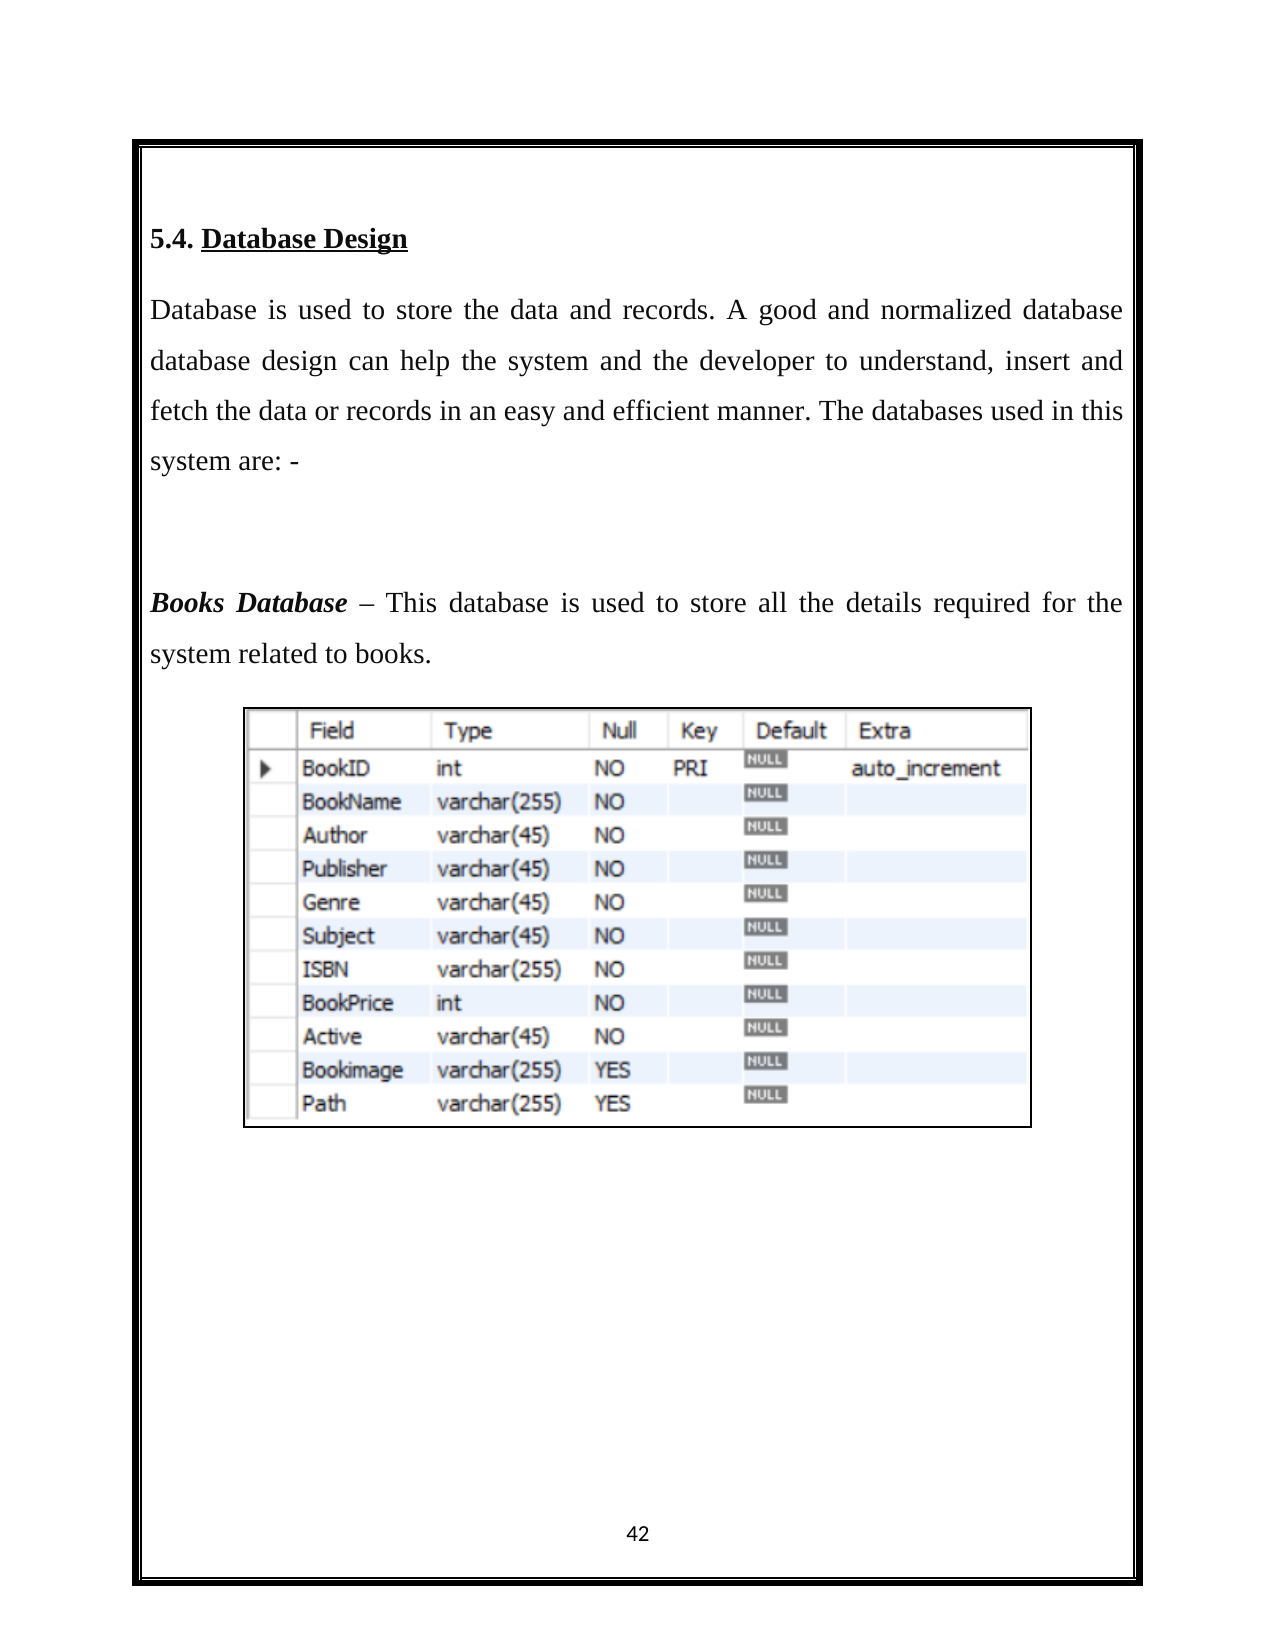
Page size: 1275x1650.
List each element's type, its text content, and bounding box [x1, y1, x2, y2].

text 5.4. Database Design [150, 221, 1125, 255]
picture [245, 709, 1030, 1126]
text Books Database – This database is used to store all the details required for the system related to books. [150, 586, 1125, 669]
text Database is used to store the data and records. A good and normalized database database design can help the system and the developer to understand, insert and fetch the data or records in an easy and efficient manner. The databases used in this system are: - [150, 292, 1125, 477]
